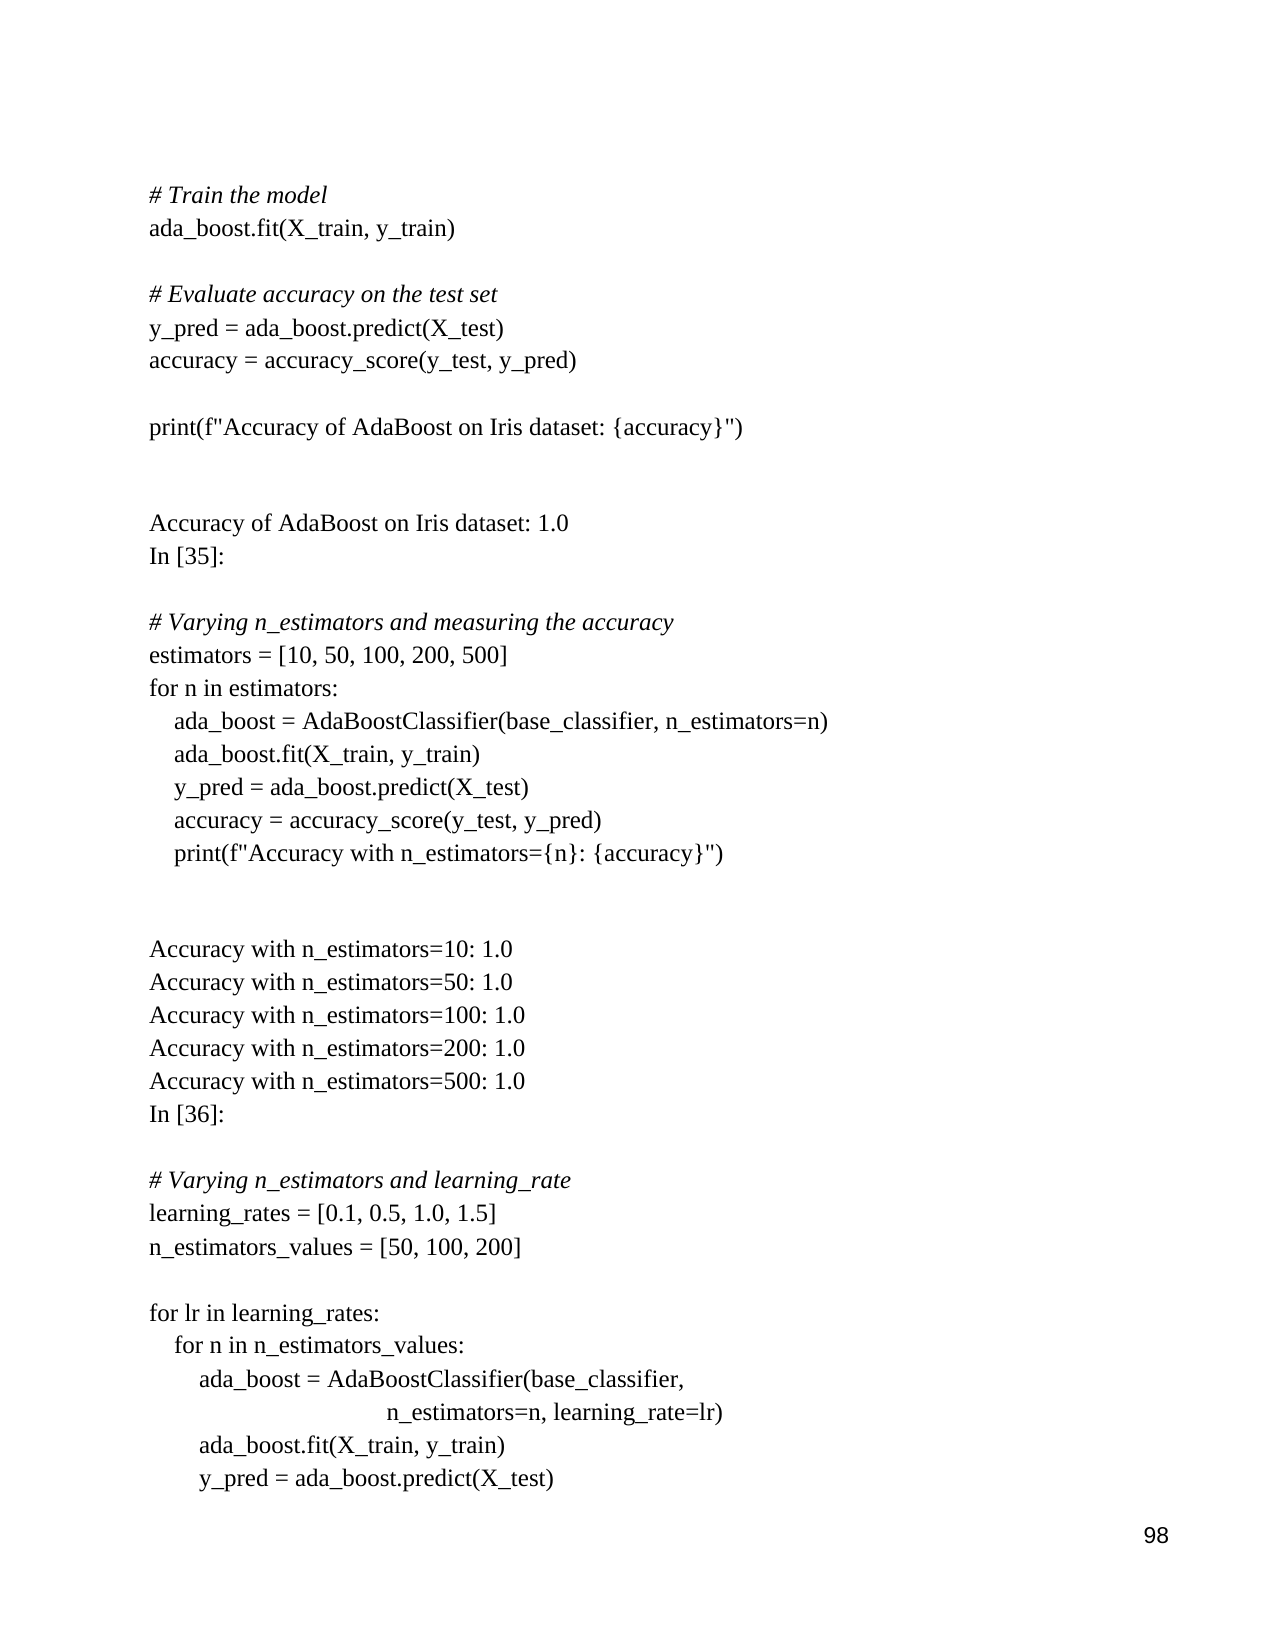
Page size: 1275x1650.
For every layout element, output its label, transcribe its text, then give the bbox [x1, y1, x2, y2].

text print(f"Accuracy of AdaBoost on Iris dataset: {accuracy}") [149, 412, 1169, 440]
text # Varying n_estimators and measuring the accuracy [149, 607, 1169, 636]
text Accuracy with n_estimators=500: 1.0 [149, 1066, 1169, 1095]
text Accuracy with n_estimators=10: 1.0 [149, 934, 1169, 963]
text accuracy = accuracy_score(y_test, y_pred) [149, 805, 1169, 834]
text y_pred = ada_boost.predict(X_test) [149, 772, 1169, 801]
text ada_boost = AdaBoostClassifier(base_classifier, n_estimators=n) [149, 706, 1169, 735]
text accuracy = accuracy_score(y_test, y_pred) [149, 346, 1169, 374]
text estimators = [10, 50, 100, 200, 500] [149, 640, 1169, 669]
text ada_boost.fit(X_train, y_train) [149, 739, 1169, 768]
text n_estimators=n, learning_rate=lr) [149, 1397, 1169, 1425]
text learning_rates = [0.1, 0.5, 1.0, 1.5] [149, 1198, 1169, 1227]
text for lr in learning_rates: [149, 1298, 1169, 1326]
text In [35]: [149, 541, 1169, 570]
text # Evaluate accuracy on the test set [149, 279, 1169, 308]
text ada_boost.fit(X_train, y_train) [149, 1430, 1169, 1458]
text Accuracy with n_estimators=100: 1.0 [149, 1000, 1169, 1029]
text for n in estimators: [149, 673, 1169, 702]
text Accuracy of AdaBoost on Iris dataset: 1.0 [149, 508, 1169, 537]
text # Varying n_estimators and learning_rate [149, 1166, 1169, 1194]
text In [36]: [149, 1099, 1169, 1128]
text ada_boost = AdaBoostClassifier(base_classifier, [149, 1364, 1169, 1392]
text print(f"Accuracy with n_estimators={n}: {accuracy}") [149, 838, 1169, 867]
text Accuracy with n_estimators=50: 1.0 [149, 967, 1169, 996]
text y_pred = ada_boost.predict(X_test) [149, 313, 1169, 341]
text ada_boost.fit(X_train, y_train) [149, 213, 1169, 242]
text Accuracy with n_estimators=200: 1.0 [149, 1033, 1169, 1062]
text y_pred = ada_boost.predict(X_test) [149, 1463, 1169, 1491]
text n_estimators_values = [50, 100, 200] [149, 1232, 1169, 1260]
text for n in n_estimators_values: [149, 1331, 1169, 1359]
text # Train the model [149, 181, 1169, 209]
